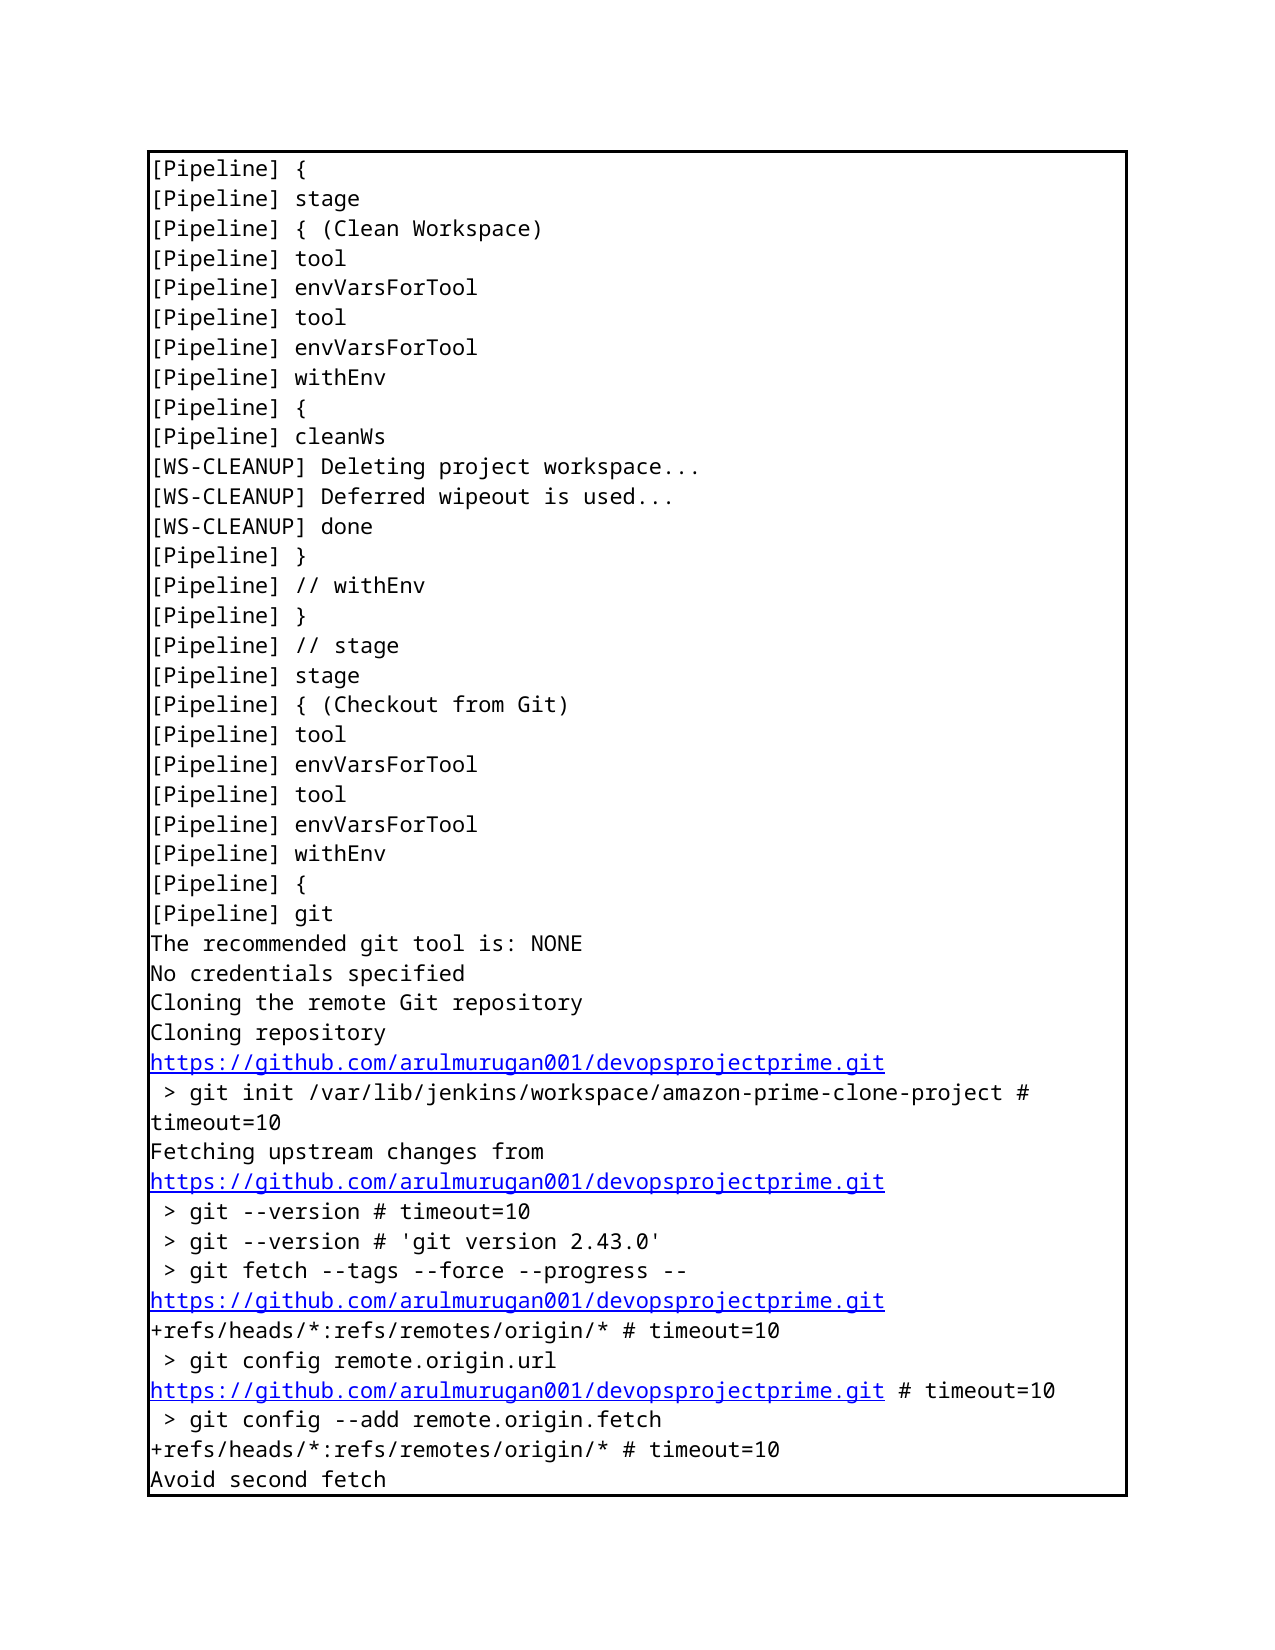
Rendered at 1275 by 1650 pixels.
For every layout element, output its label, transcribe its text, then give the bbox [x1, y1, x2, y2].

text > git config remote.origin.url https://github.com/arulmurugan001/devopsprojectprime.git # timeout=10 [150, 1345, 1125, 1404]
text Cloning repository https://github.com/arulmurugan001/devopsprojectprime.git [150, 1017, 1125, 1077]
text Avoid second fetch [150, 1461, 1125, 1494]
text [Pipeline] stage [150, 659, 1125, 689]
text [Pipeline] withEnv [150, 362, 1125, 391]
text [Pipeline] cleanWs [150, 421, 1125, 451]
text The recommended git tool is: NONE [150, 928, 1125, 957]
text [Pipeline] git [150, 898, 1125, 928]
text [WS-CLEANUP] Deleting project workspace... [150, 451, 1125, 481]
text [Pipeline] { [150, 391, 1125, 421]
text > git --version # 'git version 2.43.0' [150, 1226, 1125, 1255]
text > git --version # timeout=10 [150, 1196, 1125, 1226]
text [Pipeline] { (Clean Workspace) [150, 213, 1125, 242]
text [Pipeline] withEnv [150, 838, 1125, 868]
text [Pipeline] } [150, 540, 1125, 570]
text [Pipeline] envVarsForTool [150, 332, 1125, 362]
text No credentials specified [150, 957, 1125, 987]
text [Pipeline] stage [150, 183, 1125, 213]
text > git init /var/lib/jenkins/workspace/amazon-prime-clone-project # timeout=10 [150, 1077, 1125, 1136]
text Cloning the remote Git repository [150, 987, 1125, 1017]
text [Pipeline] } [150, 600, 1125, 630]
text [Pipeline] envVarsForTool [150, 749, 1125, 779]
text [Pipeline] // withEnv [150, 570, 1125, 600]
text Fetching upstream changes from https://github.com/arulmurugan001/devopsprojectprime.git [150, 1136, 1125, 1196]
text [Pipeline] tool [150, 719, 1125, 749]
text [Pipeline] envVarsForTool [150, 808, 1125, 838]
text [WS-CLEANUP] done [150, 511, 1125, 540]
text > git fetch --tags --force --progress -- https://github.com/arulmurugan001/devopsprojectprime.git +refs/heads/*:refs/remotes/origin/* # timeout=10 [150, 1255, 1125, 1345]
text [WS-CLEANUP] Deferred wipeout is used... [150, 481, 1125, 511]
text [Pipeline] envVarsForTool [150, 272, 1125, 302]
text [Pipeline] tool [150, 302, 1125, 332]
text [Pipeline] { [150, 153, 1125, 183]
text [Pipeline] tool [150, 779, 1125, 808]
text [Pipeline] { [150, 868, 1125, 898]
text > git config --add remote.origin.fetch +refs/heads/*:refs/remotes/origin/* # timeout=10 [150, 1404, 1125, 1461]
text [Pipeline] { (Checkout from Git) [150, 689, 1125, 719]
text [Pipeline] tool [150, 242, 1125, 272]
text [Pipeline] // stage [150, 630, 1125, 659]
